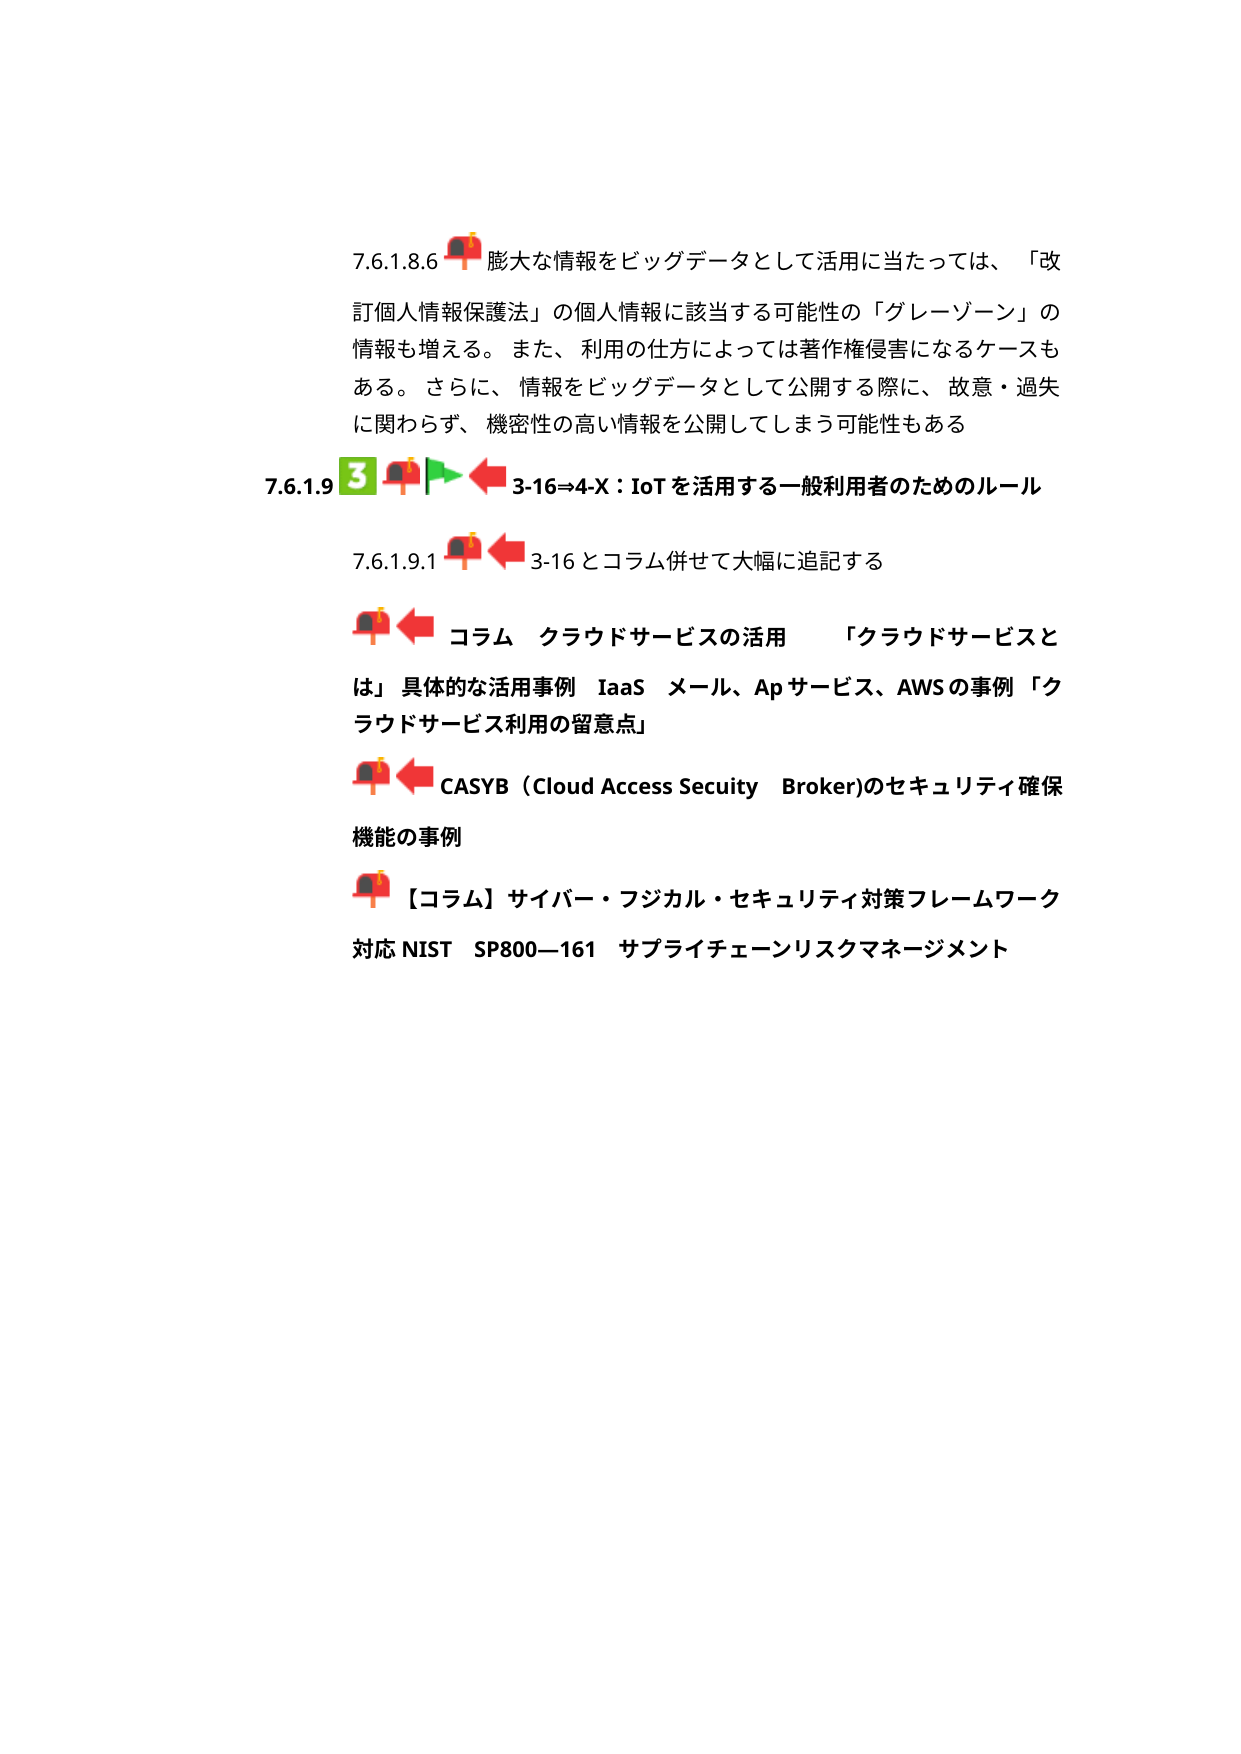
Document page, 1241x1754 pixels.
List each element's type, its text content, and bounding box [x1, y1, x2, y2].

picture [339, 457, 377, 495]
text CASYB（Cloud Access Secuity Broker)のセキュリティ確保機能の事例 [352, 742, 1063, 854]
picture [468, 457, 507, 495]
picture [396, 757, 434, 795]
text 膨大な情報をビッグデータとして活用に当たっては、 「改訂個人情報保護法」の個人情報に該当する可能性の「グレーゾーン」の情報も増える。 また、 利用の仕方によっては著作権侵害になるケースもある。 さらに、 情報をビッグデータとして公開する際に、 故意・過失に関わらず、 機密性の高い情報を公開してしまう可能性もある [352, 217, 1063, 442]
text 【コラム】サイバー・フジカル・セキュリティ対策フレームワーク対応 NIST SP800―161 サプライチェーンリスクマネージメント [352, 854, 1063, 967]
text 3-16とコラム併せて大幅に追記する [352, 517, 1063, 592]
picture [396, 607, 434, 645]
picture [487, 532, 525, 570]
picture [425, 457, 464, 495]
text 3-16⇒4-X：IoTを活用する一般利用者のためのルール [265, 442, 1063, 517]
picture [443, 532, 482, 570]
picture [352, 870, 390, 908]
picture [443, 232, 482, 270]
picture [352, 607, 390, 645]
picture [382, 457, 420, 495]
picture [352, 757, 390, 795]
text コラム クラウドサービスの活用 「クラウドサービスとは」 具体的な活用事例 IaaS メール、Apサービス、AWSの事例 「クラウドサービス利用の留意点」 [352, 592, 1063, 742]
